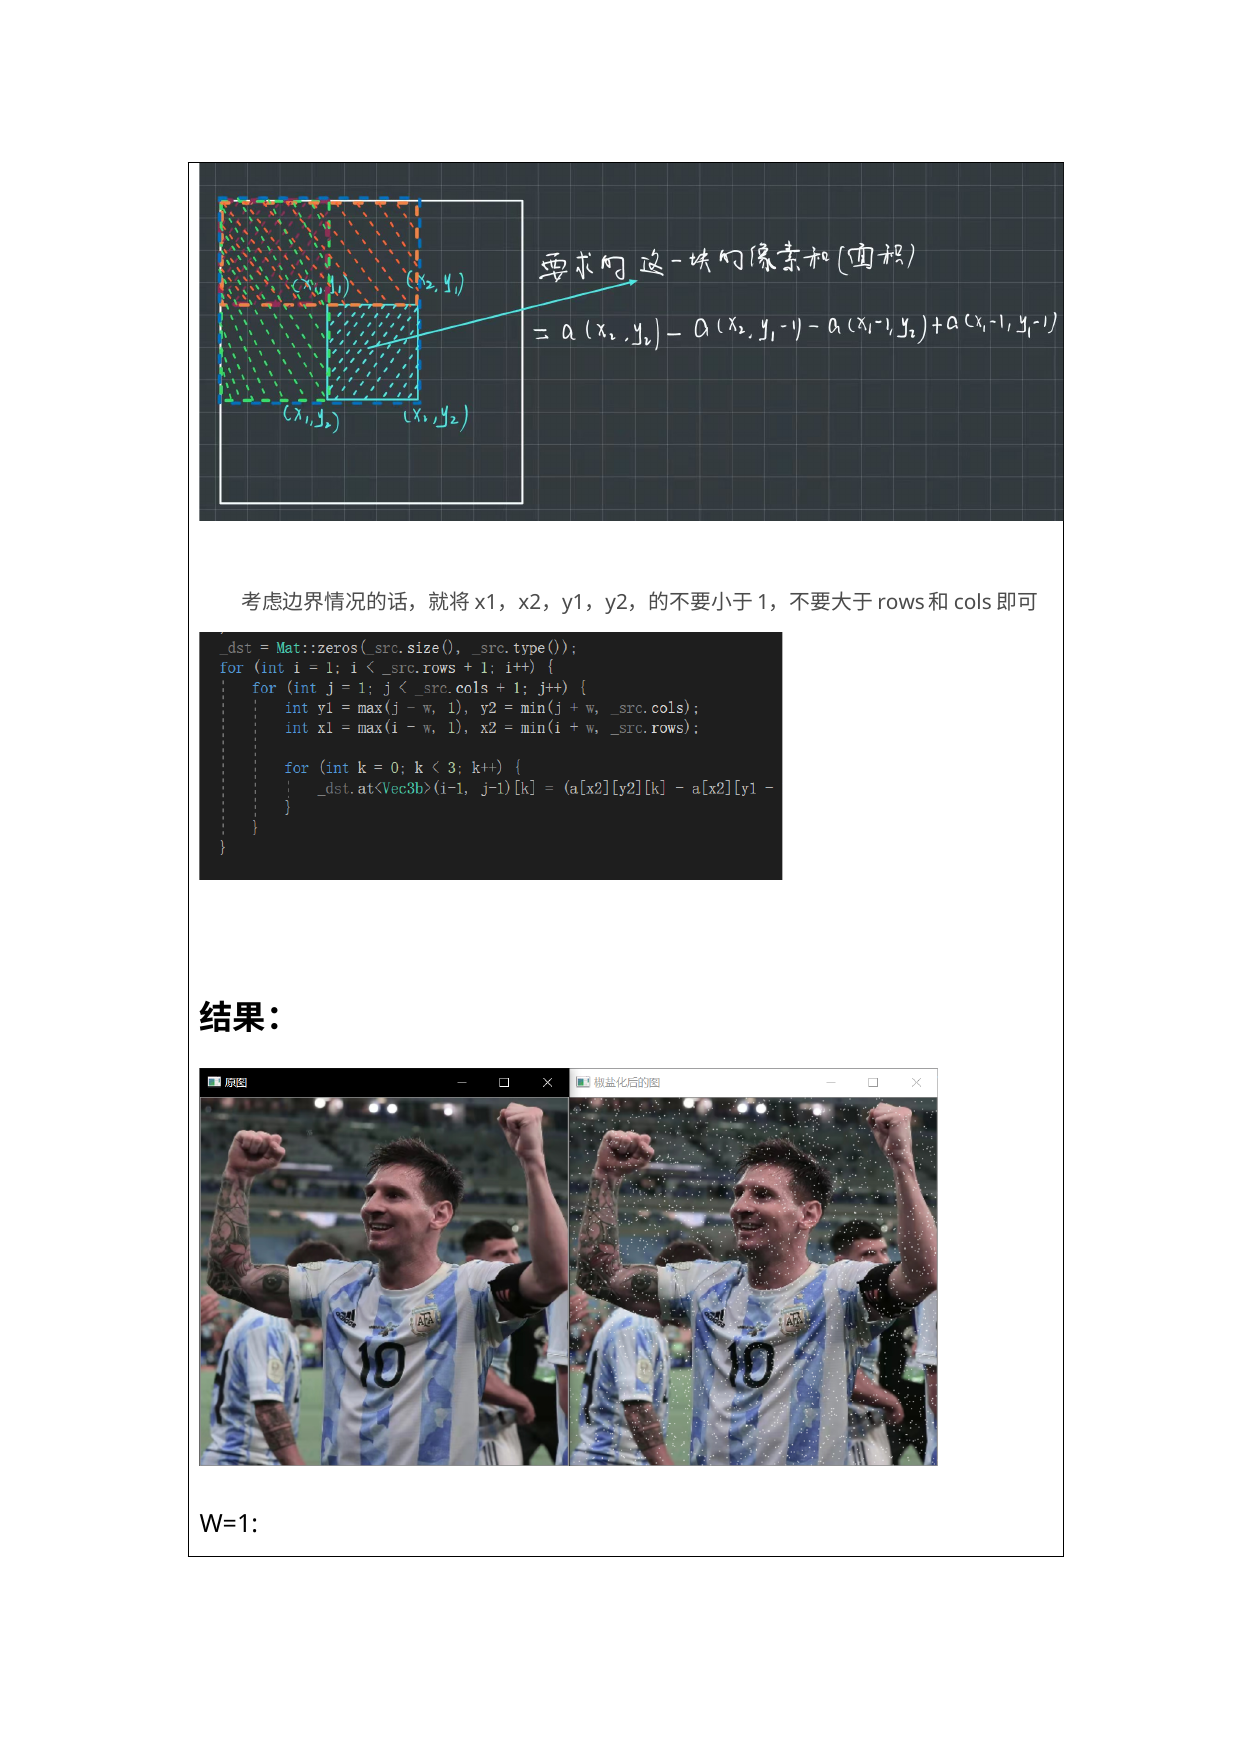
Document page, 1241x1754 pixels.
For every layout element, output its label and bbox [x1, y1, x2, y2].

picture [199, 1068, 938, 1466]
picture [199, 163, 1064, 521]
picture [199, 632, 783, 880]
table_cell [189, 163, 1063, 1556]
